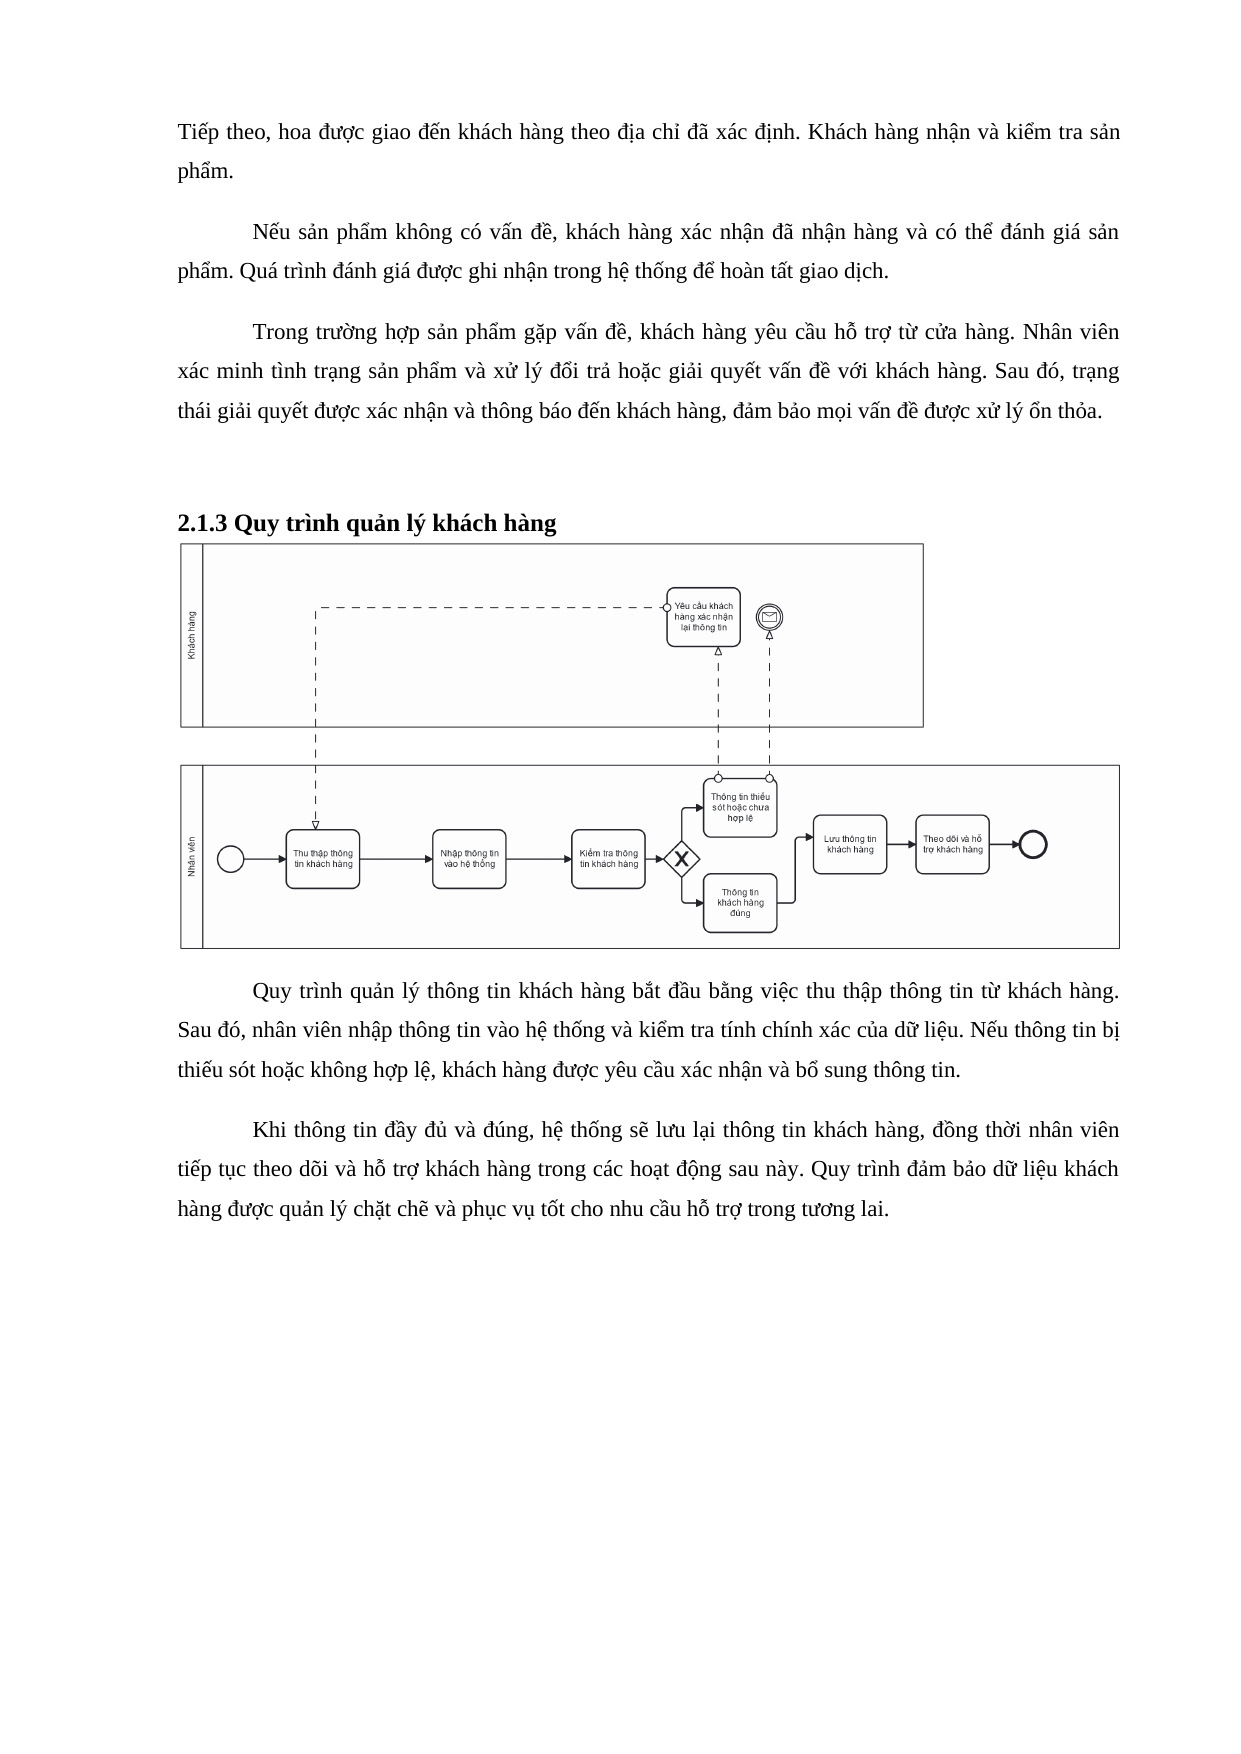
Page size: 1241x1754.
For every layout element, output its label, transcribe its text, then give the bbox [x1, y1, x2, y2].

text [177, 118, 1122, 184]
text Khi thông tin đầy đủ và đúng, hệ thống sẽ lưu lại thông tin khách hàng, đồng thời nhân viên tiếp tục theo dõi và hỗ trợ khách hàng trong các hoạt động sau này. Quy trình đảm bảo dữ liệu khách hàng được quản lý chặt chẽ và phục vụ tốt cho nhu cầu hỗ trợ trong tương lai. [177, 1116, 1122, 1221]
subtitle 2.1.3 Quy trình quản lý khách hàng [177, 508, 1122, 537]
text Trong trường hợp sản phẩm gặp vấn đề, khách hàng yêu cầu hỗ trợ từ cửa hàng. Nhân viên xác minh tình trạng sản phẩm và xử lý đổi trả hoặc giải quyết vấn đề với khách hàng. Sau đó, trạng thái giải quyết được xác nhận và thông báo đến khách hàng, đảm bảo mọi vấn đề được xử lý ổn thỏa. [177, 318, 1122, 423]
picture [177, 541, 1123, 952]
text Quy trình quản lý thông tin khách hàng bắt đầu bằng việc thu thập thông tin từ khách hàng. Sau đó, nhân viên nhập thông tin vào hệ thống và kiểm tra tính chính xác của dữ liệu. Nếu thông tin bị thiếu sót hoặc không hợp lệ, khách hàng được yêu cầu xác nhận và bổ sung thông tin. [177, 977, 1122, 1082]
text Nếu sản phẩm không có vấn đề, khách hàng xác nhận đã nhận hàng và có thể đánh giá sản phẩm. Quá trình đánh giá được ghi nhận trong hệ thống để hoàn tất giao dịch. [177, 218, 1122, 284]
